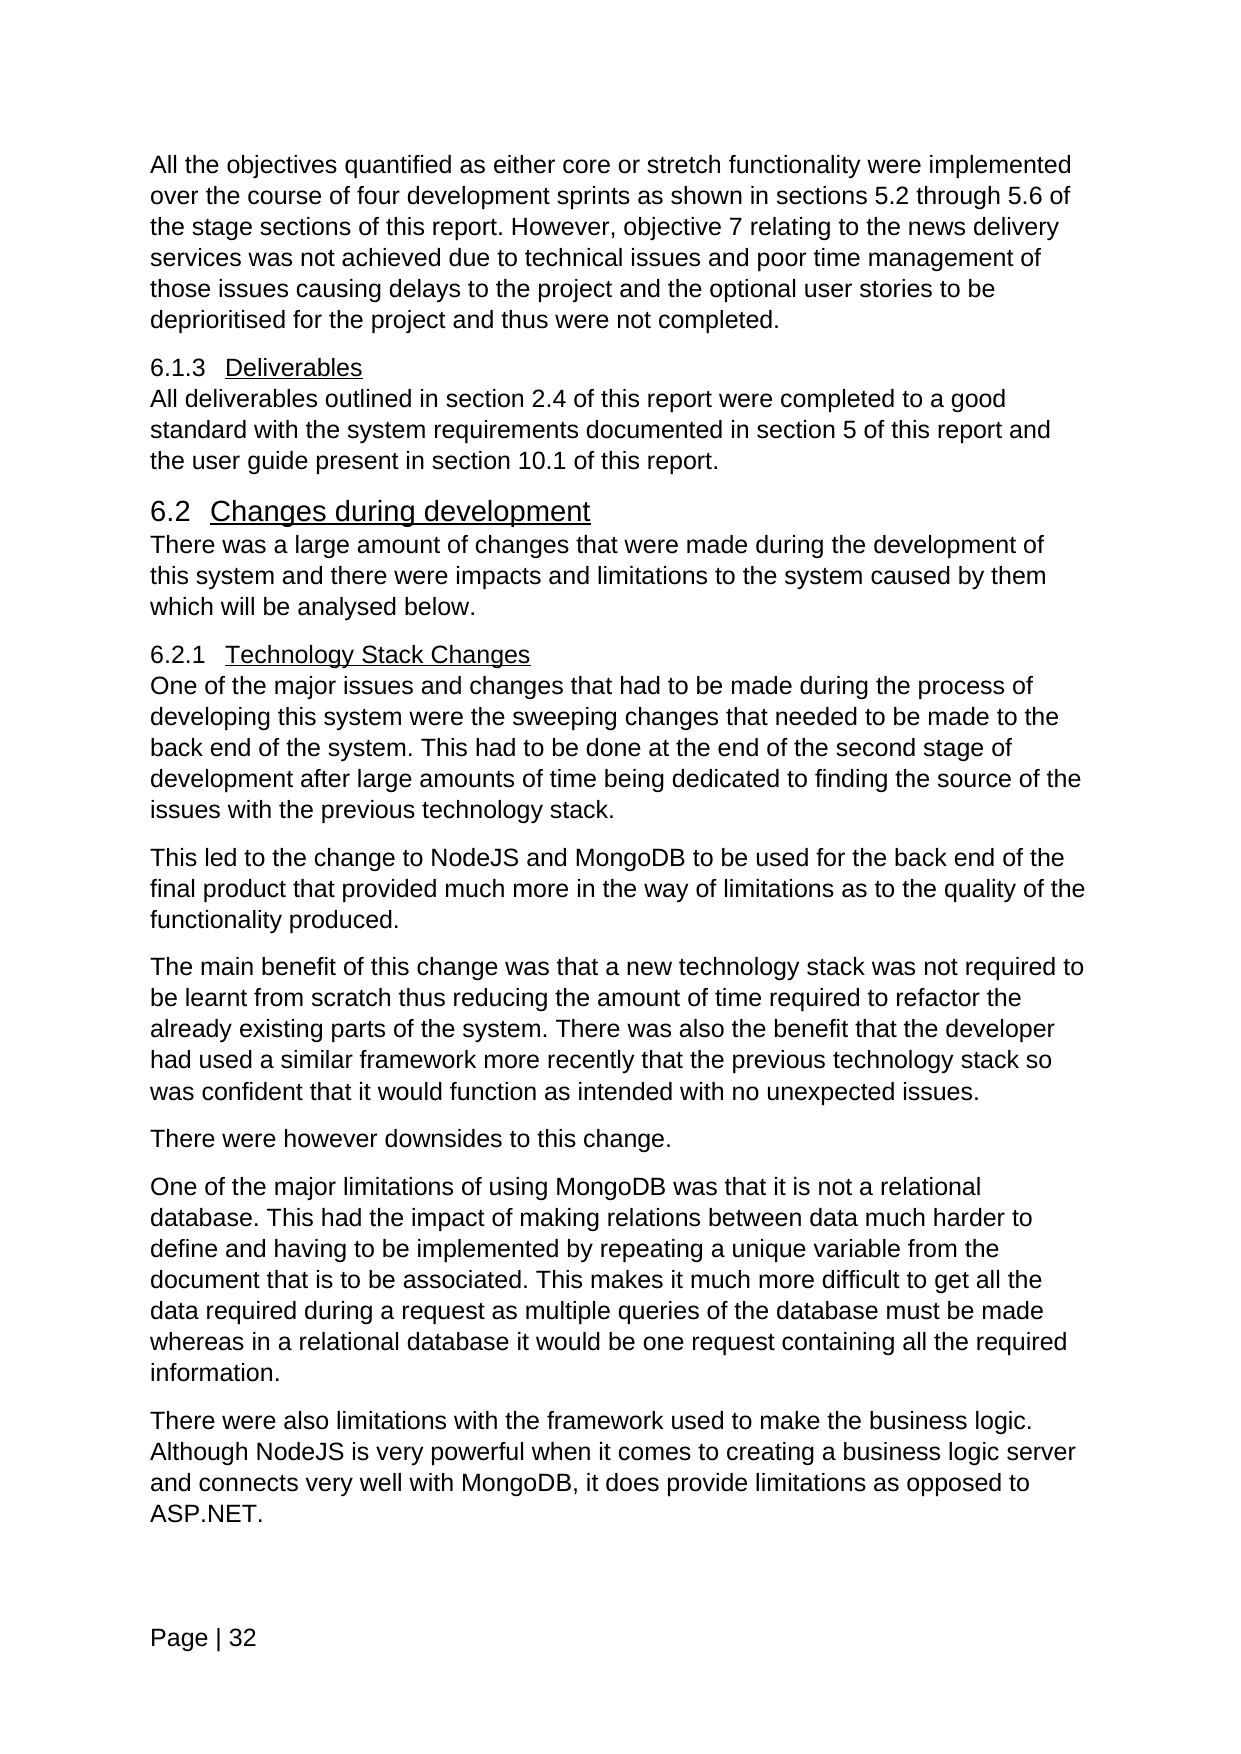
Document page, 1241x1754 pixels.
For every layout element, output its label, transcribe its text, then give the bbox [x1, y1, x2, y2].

text One of the major limitations of using MongoDB was that it is not a relational database. This had the impact of making relations between data much harder to define and having to be implemented by repeating a unique variable from the document that is to be associated. This makes it much more difficult to get all the data required during a request as multiple queries of the database must be made whereas in a relational database it would be one request containing all the required information. [150, 1172, 1090, 1387]
subtitle Changes during development [150, 494, 1090, 527]
text All deliverables outlined in section 2.4 of this report were completed to a good standard with the system requirements documented in section 5 of this report and the user guide present in section 10.1 of this report. [150, 384, 1090, 475]
text One of the major issues and changes that had to be made during the process of developing this system were the sweeping changes that needed to be made to the back end of the system. This had to be done at the end of the second stage of development after large amounts of time being dedicated to finding the source of the issues with the previous technology stack. [150, 671, 1090, 824]
text All the objectives quantified as either core or stretch functionality were implemented over the course of four development sprints as shown in sections 5.2 through 5.6 of the stage sections of this report. However, objective 7 relating to the news delivery services was not achieved due to technical issues and poor time management of those issues causing delays to the project and the optional user stories to be deprioritised for the project and thus were not completed. [150, 150, 1090, 334]
text This led to the change to NodeJS and MongoDB to be used for the back end of the final product that provided much more in the way of limitations as to the quality of the functionality produced. [150, 843, 1090, 933]
subtitle Deliverables [150, 353, 1090, 382]
text The main benefit of this change was that a new technology stack was not required to be learnt from scratch thus reducing the amount of time required to refactor the already existing parts of the system. There was also the benefit that the developer had used a similar framework more recently that the previous technology stack so was confident that it would function as intended with no unexpected issues. [150, 952, 1090, 1105]
text There were however downsides to this change. [150, 1124, 1090, 1153]
text There were also limitations with the framework used to make the business logic. Although NodeJS is very powerful when it comes to creating a business logic server and connects very well with MongoDB, it does provide limitations as opposed to ASP.NET. [150, 1406, 1090, 1528]
subtitle Technology Stack Changes [150, 640, 1090, 668]
text There was a large amount of changes that were made during the development of this system and there were impacts and limitations to the system caused by them which will be analysed below. [150, 530, 1090, 621]
